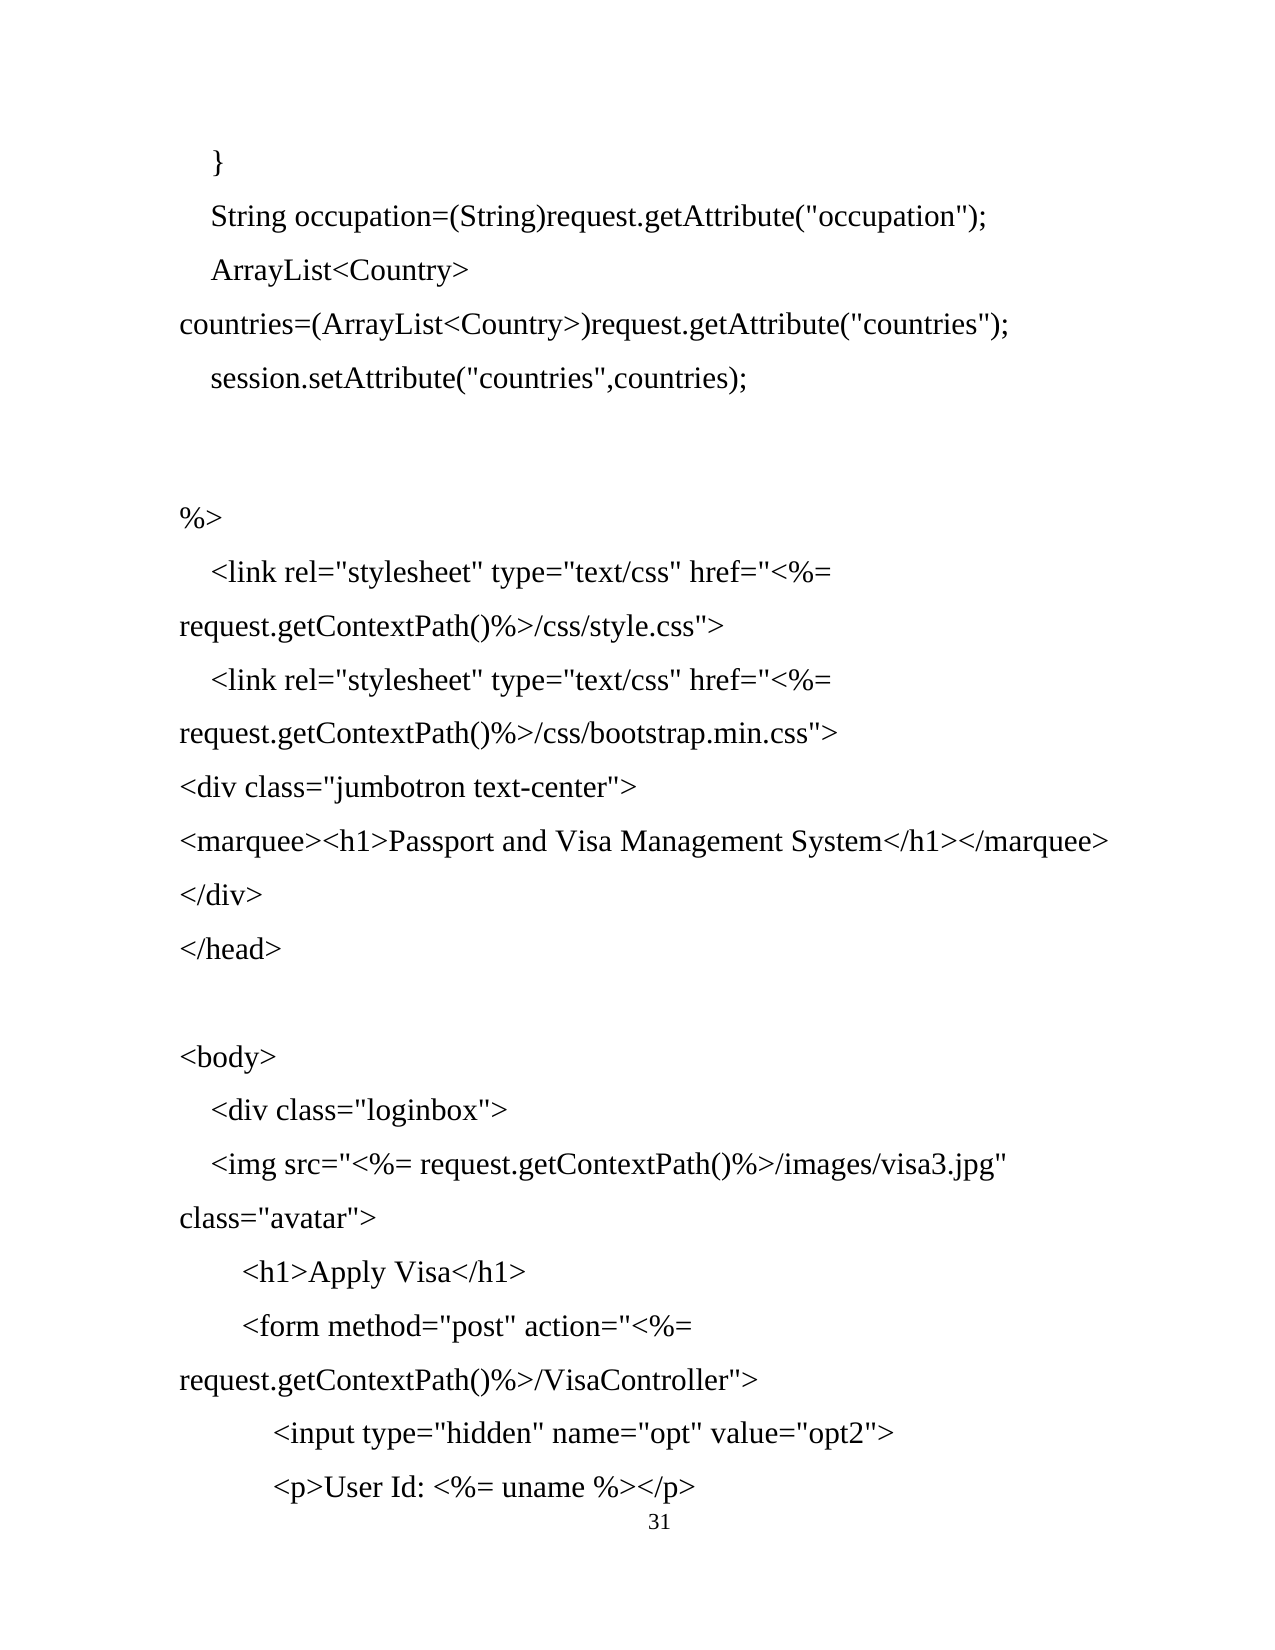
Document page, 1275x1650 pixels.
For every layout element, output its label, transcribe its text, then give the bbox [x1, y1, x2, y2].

text <input type="hidden" name="opt" value="opt2"> [179, 1415, 1139, 1451]
text String occupation=(String)request.getAttribute("occupation"); [179, 198, 1139, 233]
text } [179, 144, 1139, 180]
text <div class="jumbotron text-center"> [179, 768, 1139, 804]
text <form method="post" action="<%= request.getContextPath()%>/VisaController"> [179, 1307, 1139, 1397]
text </head> [179, 930, 1139, 966]
text %> [179, 499, 1139, 535]
text session.setAttribute("countries",countries); [179, 359, 1139, 395]
text <link rel="stylesheet" type="text/css" href="<%= request.getContextPath()%>/css/bootstrap.min.css"> [179, 661, 1139, 751]
text <div class="loginbox"> [179, 1092, 1139, 1128]
text <p>User Id: <%= uname %></p> [179, 1469, 1139, 1504]
text <body> [179, 1038, 1139, 1074]
text <link rel="stylesheet" type="text/css" href="<%= request.getContextPath()%>/css/style.css"> [179, 553, 1139, 643]
text ArrayList<Country> countries=(ArrayList<Country>)request.getAttribute("countries"); [179, 251, 1139, 341]
text <img src="<%= request.getContextPath()%>/images/visa3.jpg" class="avatar"> [179, 1146, 1139, 1235]
text <marquee><h1>Passport and Visa Management System</h1></marquee> [179, 822, 1139, 858]
text </div> [179, 876, 1139, 912]
text <h1>Apply Visa</h1> [179, 1253, 1139, 1289]
